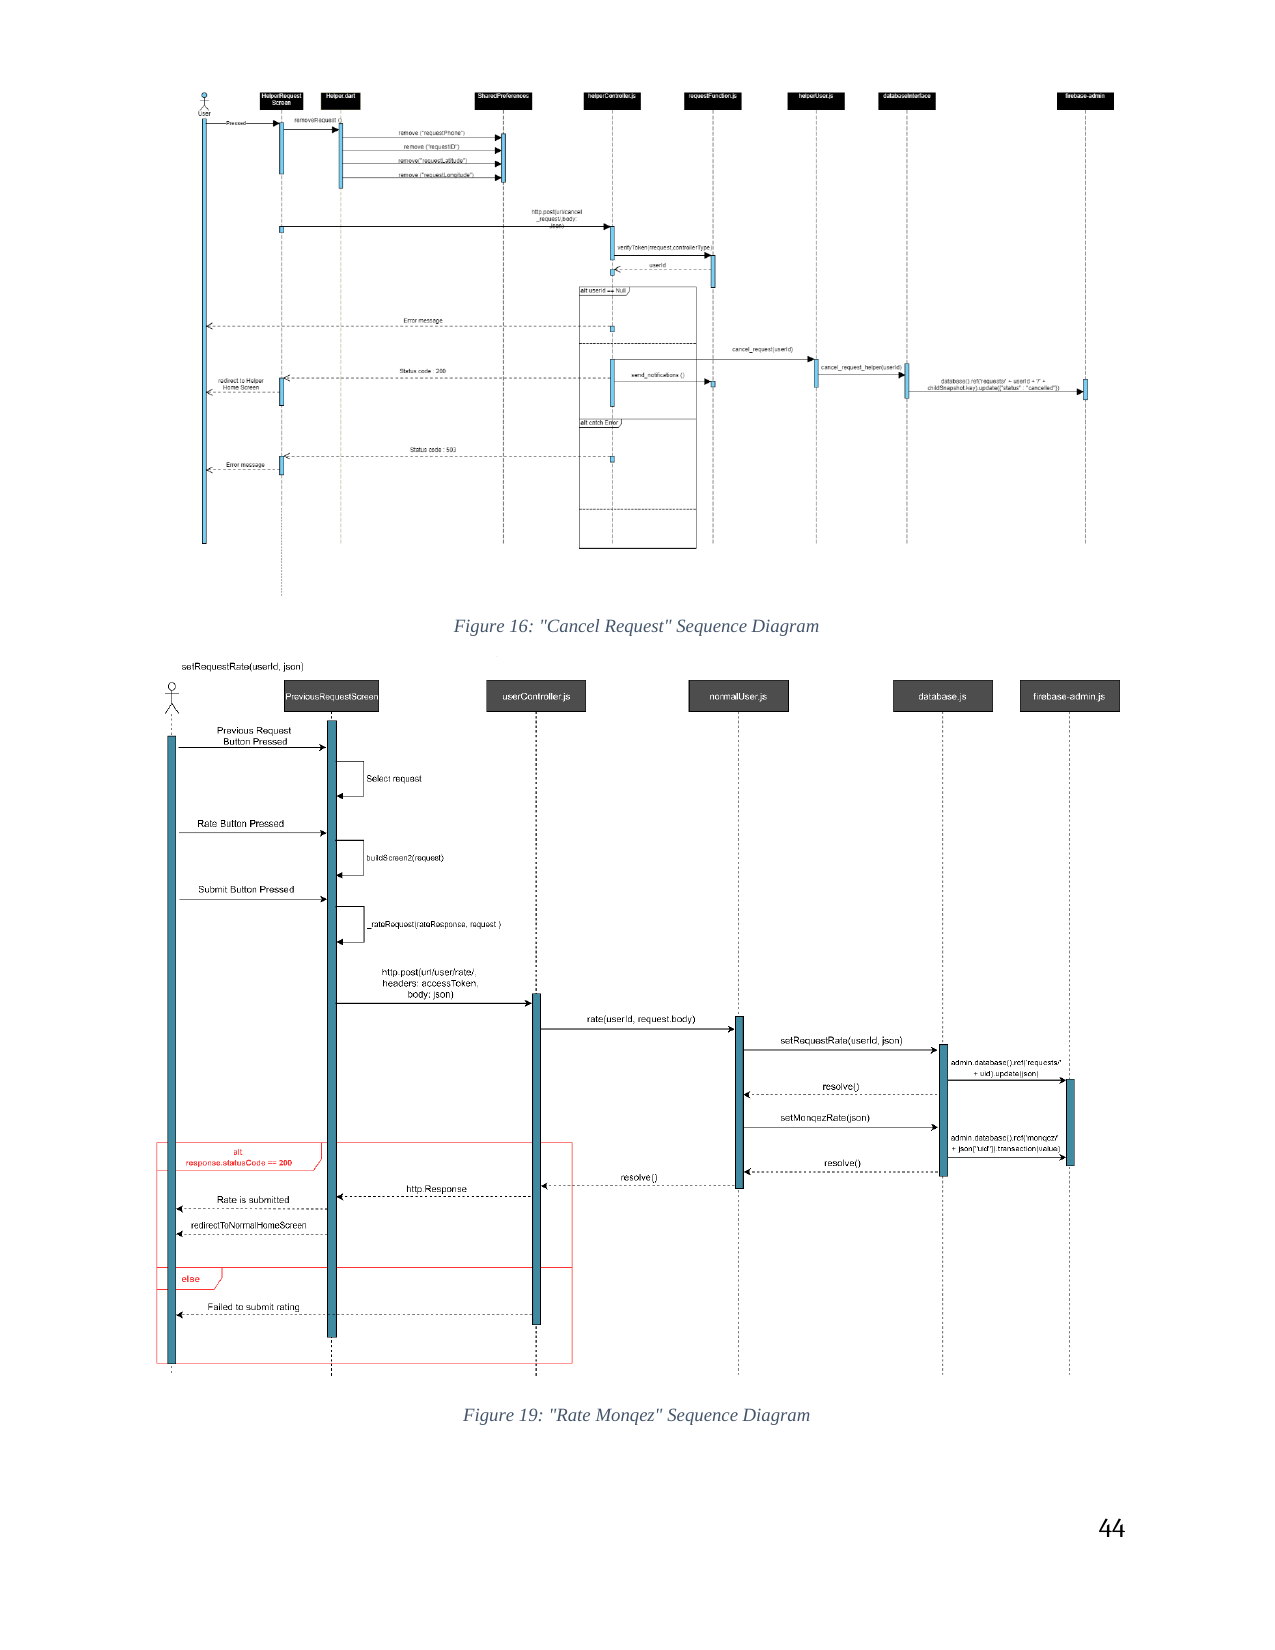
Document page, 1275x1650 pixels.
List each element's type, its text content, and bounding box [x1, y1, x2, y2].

text Figure 16: "Cancel Request" Sequence Diagram [150, 614, 1125, 636]
text Figure 19: "Rate Monqez" Sequence Diagram [150, 1404, 1125, 1426]
picture [150, 656, 1125, 1385]
picture [150, 75, 1125, 596]
